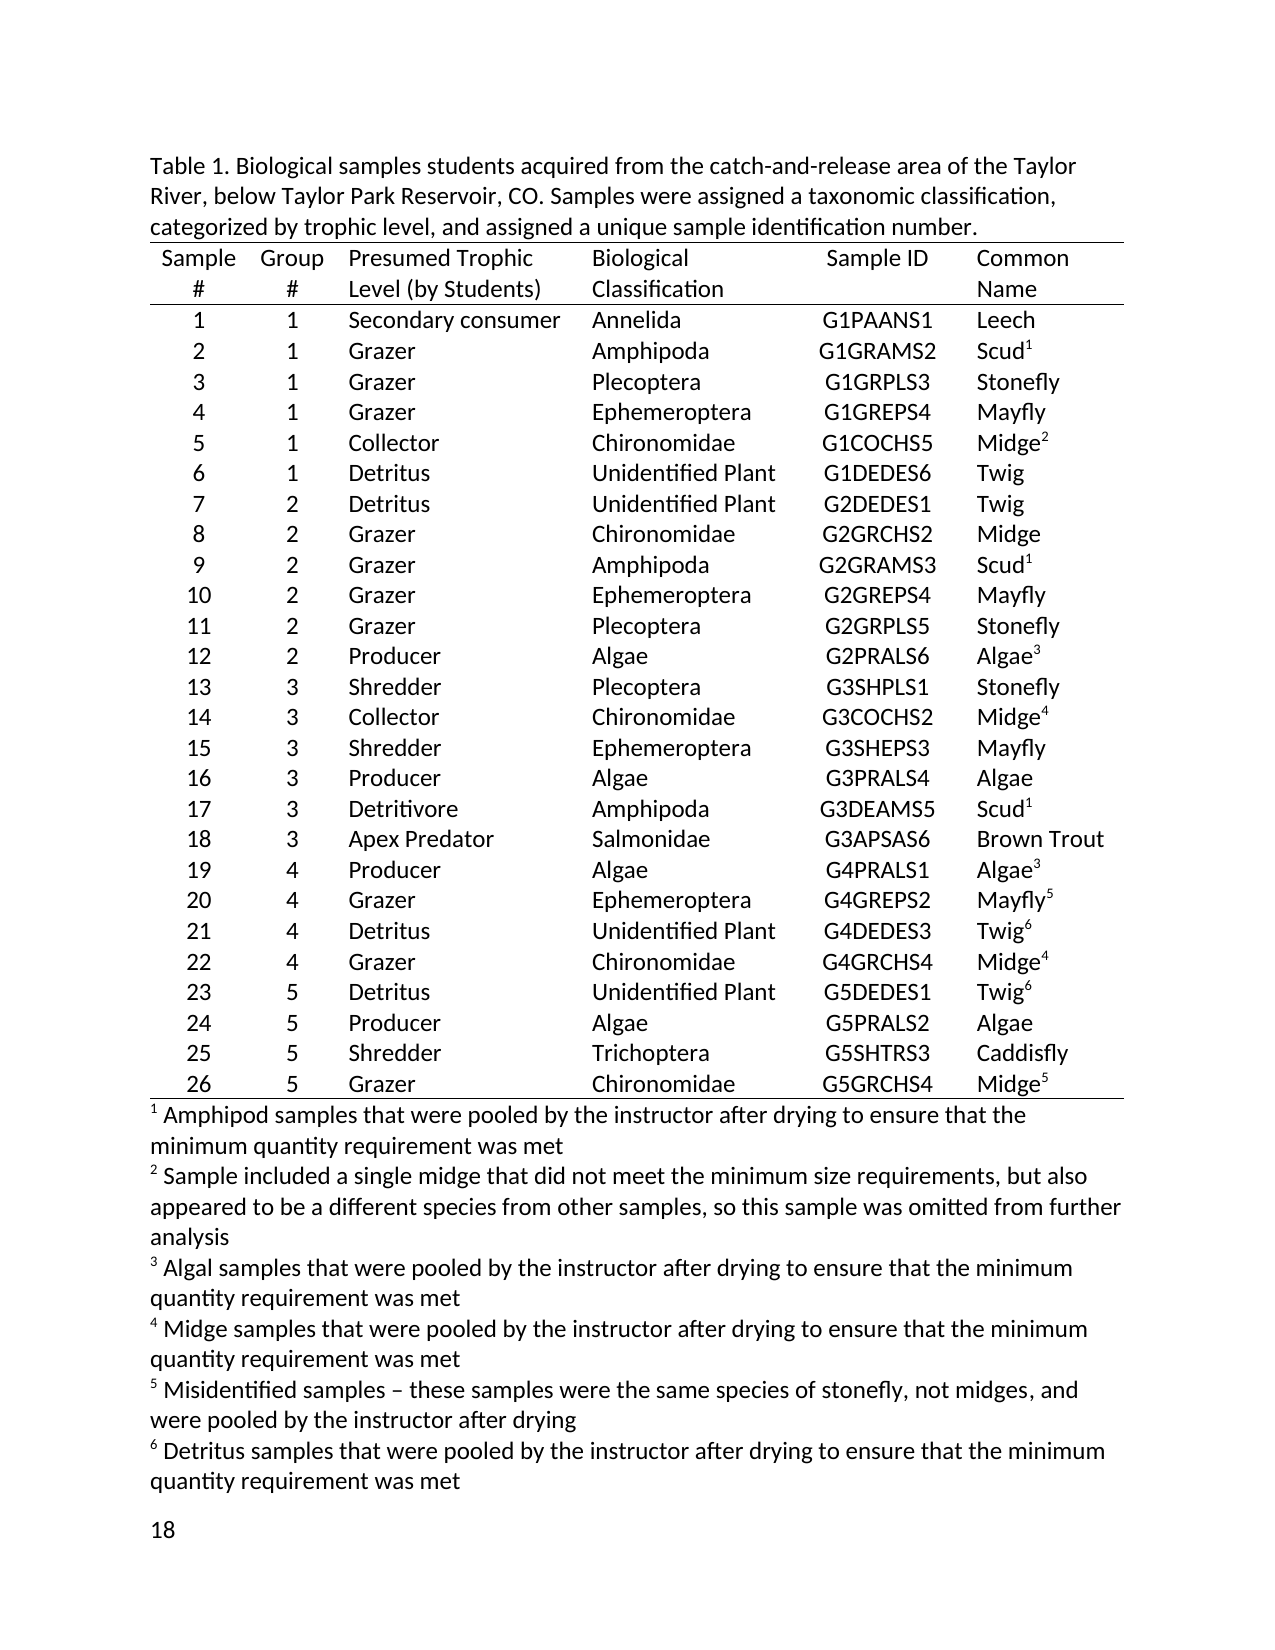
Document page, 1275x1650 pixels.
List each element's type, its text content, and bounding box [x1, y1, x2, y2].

table_cell 2 [248, 579, 337, 610]
table_cell 3 [248, 671, 337, 701]
table_cell Stonefly [965, 610, 1124, 640]
table_cell G3SHEPS3 [790, 732, 965, 762]
table_cell Grazer [337, 885, 581, 915]
table_header Group # [248, 243, 337, 304]
table_cell Unidentified Plant [581, 457, 789, 488]
table_cell Brown Trout [965, 824, 1124, 854]
table_cell G1DEDES6 [790, 457, 965, 488]
table_cell Grazer [337, 579, 581, 610]
table_cell Detritus [337, 915, 581, 946]
table_cell 13 [150, 671, 247, 701]
table_cell 4 [248, 946, 337, 976]
table_cell 18 [150, 824, 247, 854]
table_cell Algae3 [965, 640, 1124, 671]
table_cell G3PRALS4 [790, 763, 965, 793]
table_cell Ephemeroptera [581, 885, 789, 915]
table_cell G1GRAMS2 [790, 335, 965, 366]
table_cell 4 [248, 915, 337, 946]
table_cell 22 [150, 946, 247, 976]
table_cell 9 [150, 549, 247, 579]
table_cell 16 [150, 763, 247, 793]
table_cell Chironomidae [581, 518, 789, 549]
table_cell 1 [248, 366, 337, 396]
table_cell G3APSAS6 [790, 824, 965, 854]
table_cell Chironomidae [581, 1068, 789, 1098]
table_cell Midge2 [965, 427, 1124, 457]
table_cell 1 [248, 305, 337, 335]
table_cell Twig [965, 488, 1124, 518]
table_cell Mayfly [965, 732, 1124, 762]
table_cell 5 [248, 976, 337, 1007]
table_cell Ephemeroptera [581, 579, 789, 610]
table_cell G4GREPS2 [790, 885, 965, 915]
table_cell Shredder [337, 671, 581, 701]
table_cell G5DEDES1 [790, 976, 965, 1007]
table_cell Grazer [337, 1068, 581, 1098]
table_cell Caddisfly [965, 1037, 1124, 1068]
table_cell 1 [150, 305, 247, 335]
table_cell Algae [581, 763, 789, 793]
table_cell G4GRCHS4 [790, 946, 965, 976]
table_cell G1GREPS4 [790, 396, 965, 427]
table_header Sample # [150, 243, 247, 304]
table_cell Detritivore [337, 793, 581, 823]
table_cell 11 [150, 610, 247, 640]
table_cell 5 [248, 1037, 337, 1068]
table_cell Algae [965, 763, 1124, 793]
table_cell Chironomidae [581, 946, 789, 976]
table_cell G1COCHS5 [790, 427, 965, 457]
table_cell Producer [337, 640, 581, 671]
table_cell Collector [337, 427, 581, 457]
table_cell Grazer [337, 549, 581, 579]
text 5 Misidentified samples – these samples were the same species of stonefly, not midges, and were pooled by the instructor after drying [150, 1374, 1125, 1435]
table_cell Plecoptera [581, 366, 789, 396]
table_cell Midge4 [965, 701, 1124, 732]
table_cell Producer [337, 763, 581, 793]
table_cell Salmonidae [581, 824, 789, 854]
table_cell Unidentified Plant [581, 915, 789, 946]
table_cell Grazer [337, 335, 581, 366]
table_cell Midge5 [965, 1068, 1124, 1098]
table_cell Amphipoda [581, 549, 789, 579]
table_cell 2 [248, 549, 337, 579]
table_cell 8 [150, 518, 247, 549]
table_cell Scud1 [965, 549, 1124, 579]
text Table 1. Biological samples students acquired from the catch-and-release area of the Taylor River, below Taylor Park Reservoir, CO. Samples were assigned a taxonomic classification, categorized by trophic level, and assigned a unique sample identification number. [150, 150, 1125, 242]
table_cell 5 [248, 1068, 337, 1098]
table_cell 1 [248, 335, 337, 366]
table_cell Grazer [337, 946, 581, 976]
table_cell Scud1 [965, 335, 1124, 366]
table_cell 3 [248, 732, 337, 762]
table_cell Mayfly5 [965, 885, 1124, 915]
table_cell G2GRCHS2 [790, 518, 965, 549]
table_cell G3COCHS2 [790, 701, 965, 732]
table_header Common Name [965, 243, 1124, 304]
table_cell Unidentified Plant [581, 976, 789, 1007]
table_cell G4DEDES3 [790, 915, 965, 946]
table_cell 6 [150, 457, 247, 488]
table_cell G2GRAMS3 [790, 549, 965, 579]
table_cell 10 [150, 579, 247, 610]
table_cell Grazer [337, 518, 581, 549]
table_cell 5 [150, 427, 247, 457]
table_cell Apex Predator [337, 824, 581, 854]
text 4 Midge samples that were pooled by the instructor after drying to ensure that the minimum quantity requirement was met [150, 1313, 1125, 1374]
table_cell 1 [248, 457, 337, 488]
table_cell 1 [248, 427, 337, 457]
table_cell Ephemeroptera [581, 732, 789, 762]
table_cell G2GRPLS5 [790, 610, 965, 640]
table_cell Plecoptera [581, 610, 789, 640]
table_cell Ephemeroptera [581, 396, 789, 427]
table_cell 2 [248, 640, 337, 671]
table_cell Producer [337, 1007, 581, 1037]
table_header Sample ID [790, 243, 965, 304]
table_cell 7 [150, 488, 247, 518]
table_cell 5 [248, 1007, 337, 1037]
table_cell G5PRALS2 [790, 1007, 965, 1037]
table_cell 3 [248, 763, 337, 793]
table_cell 2 [150, 335, 247, 366]
table_cell Trichoptera [581, 1037, 789, 1068]
table_cell Annelida [581, 305, 789, 335]
table_cell 21 [150, 915, 247, 946]
table_cell Secondary consumer [337, 305, 581, 335]
table_cell Grazer [337, 610, 581, 640]
table_cell Amphipoda [581, 335, 789, 366]
table_cell 3 [248, 701, 337, 732]
table_cell Stonefly [965, 366, 1124, 396]
table_cell 1 [248, 396, 337, 427]
table_cell 4 [248, 854, 337, 884]
table_cell Leech [965, 305, 1124, 335]
table_cell G1GRPLS3 [790, 366, 965, 396]
table_cell 12 [150, 640, 247, 671]
table_cell Unidentified Plant [581, 488, 789, 518]
table_cell G3DEAMS5 [790, 793, 965, 823]
table_cell 4 [150, 396, 247, 427]
text 6 Detritus samples that were pooled by the instructor after drying to ensure that the minimum quantity requirement was met [150, 1435, 1125, 1496]
text 1 Amphipod samples that were pooled by the instructor after drying to ensure that the minimum quantity requirement was met [150, 1099, 1125, 1160]
table_cell 25 [150, 1037, 247, 1068]
table_cell Scud1 [965, 793, 1124, 823]
table_cell 2 [248, 488, 337, 518]
table_cell G2GREPS4 [790, 579, 965, 610]
table_cell Detritus [337, 976, 581, 1007]
table_cell Detritus [337, 457, 581, 488]
text 3 Algal samples that were pooled by the instructor after drying to ensure that the minimum quantity requirement was met [150, 1252, 1125, 1313]
table_cell Twig [965, 457, 1124, 488]
table_cell G5SHTRS3 [790, 1037, 965, 1068]
table_cell 24 [150, 1007, 247, 1037]
table_cell 3 [150, 366, 247, 396]
table_cell 2 [248, 610, 337, 640]
table_cell Stonefly [965, 671, 1124, 701]
table_cell Grazer [337, 396, 581, 427]
table_cell Midge4 [965, 946, 1124, 976]
table_cell Shredder [337, 1037, 581, 1068]
table_cell 3 [248, 824, 337, 854]
table_cell Chironomidae [581, 701, 789, 732]
table_cell Midge [965, 518, 1124, 549]
table_cell Algae3 [965, 854, 1124, 884]
table_cell Mayfly [965, 579, 1124, 610]
table_cell 19 [150, 854, 247, 884]
text 2 Sample included a single midge that did not meet the minimum size requirements, but also appeared to be a different species from other samples, so this sample was omitted from further analysis [150, 1160, 1125, 1252]
table_cell 15 [150, 732, 247, 762]
table_cell G3SHPLS1 [790, 671, 965, 701]
table_cell Producer [337, 854, 581, 884]
table_cell Collector [337, 701, 581, 732]
table_cell Twig6 [965, 915, 1124, 946]
table_cell Plecoptera [581, 671, 789, 701]
table_cell 20 [150, 885, 247, 915]
table_cell G2PRALS6 [790, 640, 965, 671]
table_cell G2DEDES1 [790, 488, 965, 518]
table_cell Mayfly [965, 396, 1124, 427]
table_cell 4 [248, 885, 337, 915]
table_cell Algae [581, 1007, 789, 1037]
table_cell Algae [581, 640, 789, 671]
table_cell 23 [150, 976, 247, 1007]
table_cell Algae [965, 1007, 1124, 1037]
table_cell G1PAANS1 [790, 305, 965, 335]
table_header Presumed Trophic Level (by Students) [337, 243, 581, 304]
table_cell 2 [248, 518, 337, 549]
table_cell 26 [150, 1068, 247, 1098]
table_cell 14 [150, 701, 247, 732]
table_cell Algae [581, 854, 789, 884]
table_cell Amphipoda [581, 793, 789, 823]
table_cell G5GRCHS4 [790, 1068, 965, 1098]
table_header Biological Classification [581, 243, 789, 304]
table_cell G4PRALS1 [790, 854, 965, 884]
table_cell 3 [248, 793, 337, 823]
table_cell Twig6 [965, 976, 1124, 1007]
table_cell Grazer [337, 366, 581, 396]
table_cell Shredder [337, 732, 581, 762]
table_cell 17 [150, 793, 247, 823]
table_cell Chironomidae [581, 427, 789, 457]
table_cell Detritus [337, 488, 581, 518]
